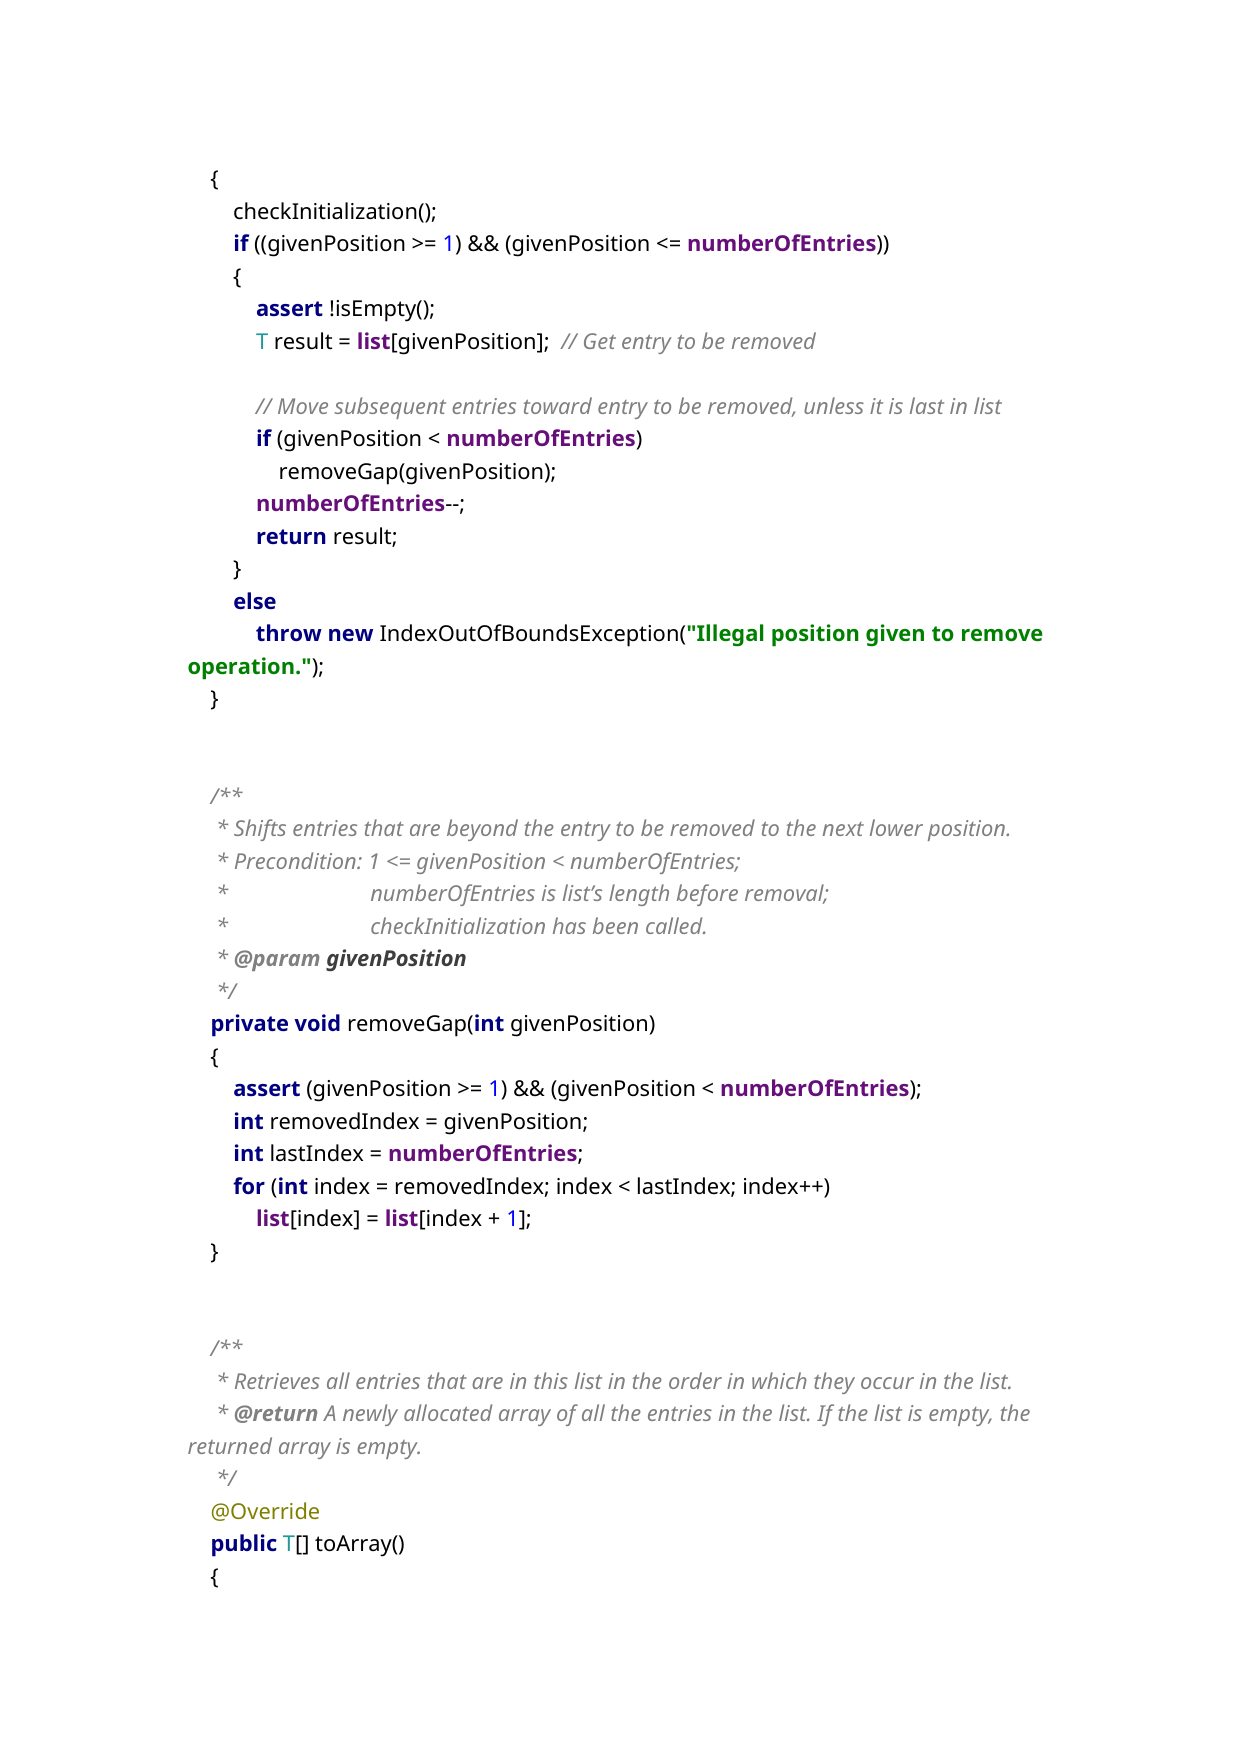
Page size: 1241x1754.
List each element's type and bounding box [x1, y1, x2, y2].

text [187, 162, 1053, 1592]
